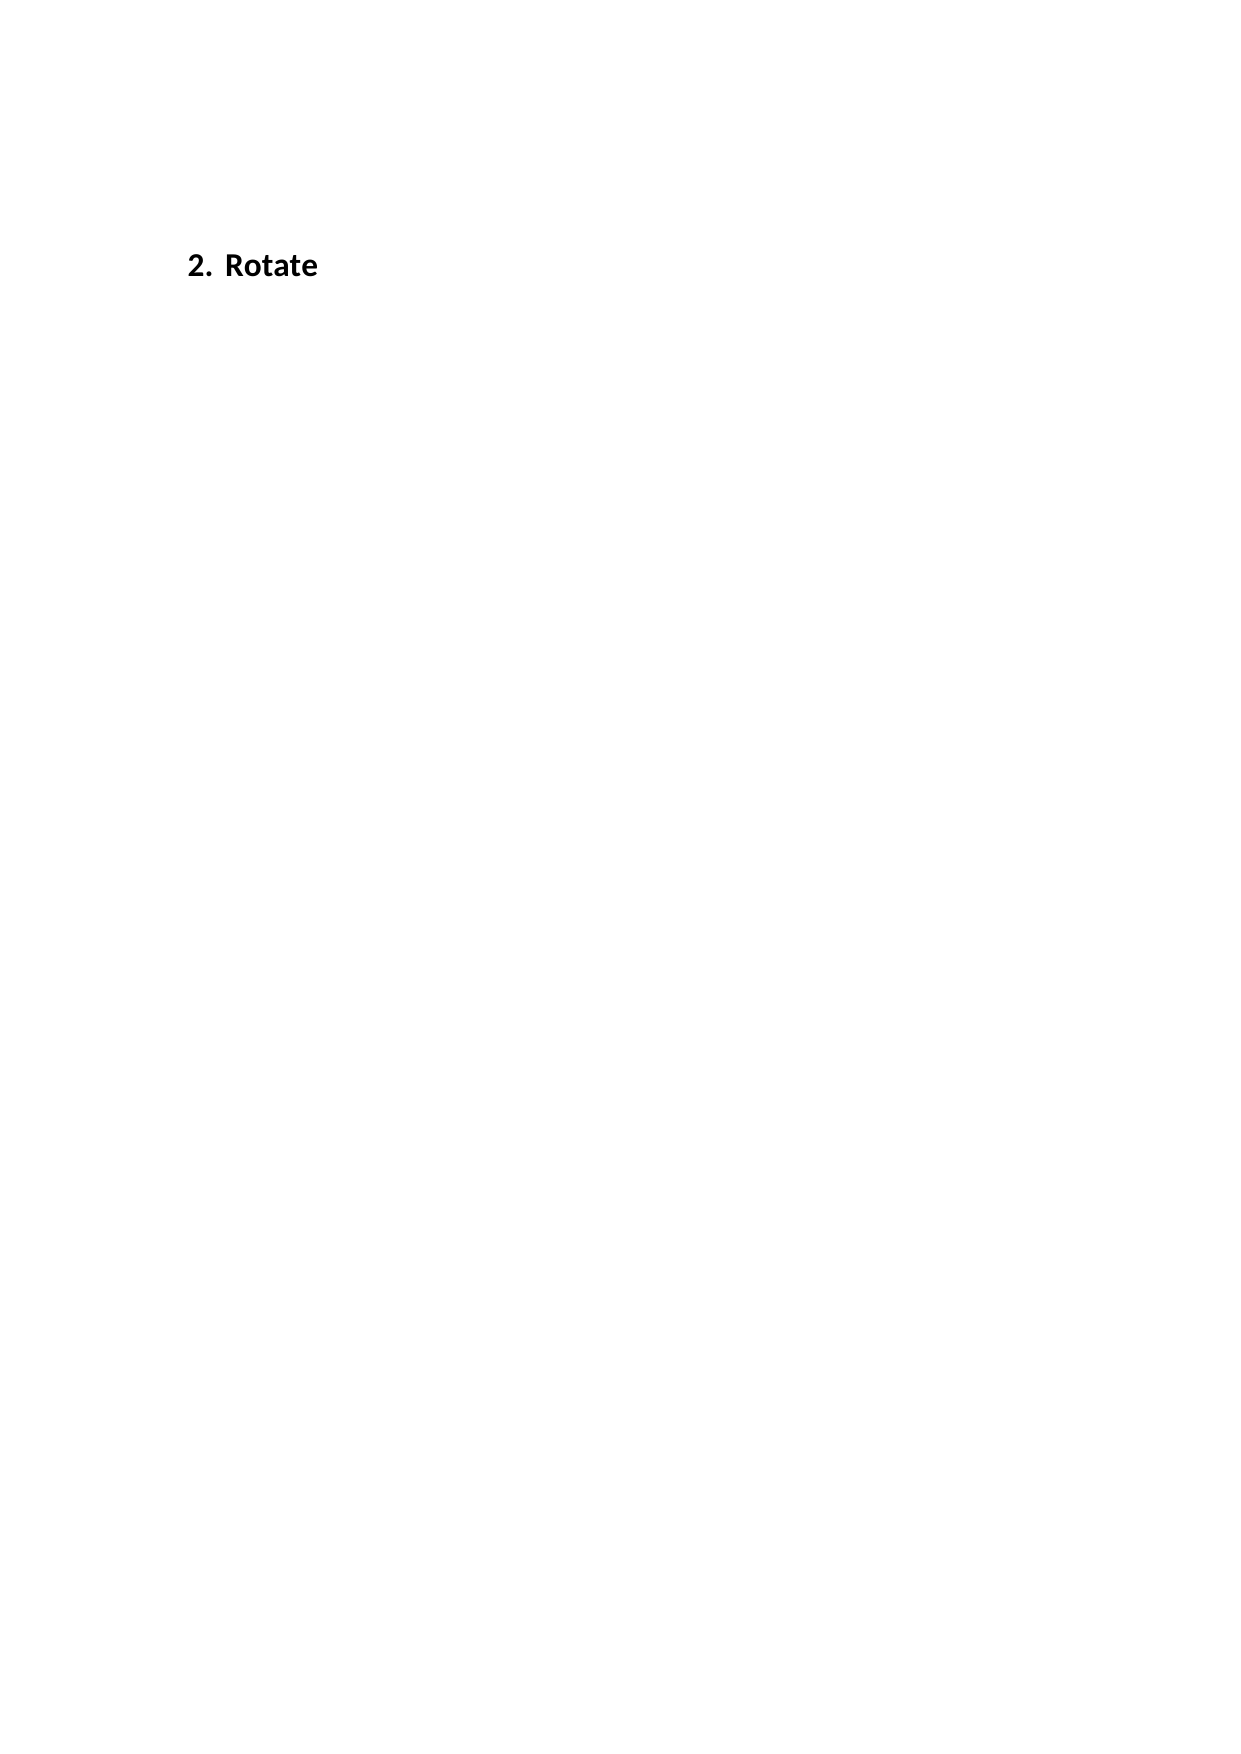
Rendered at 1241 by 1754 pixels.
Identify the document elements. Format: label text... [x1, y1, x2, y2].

list Rotate [187, 243, 1090, 284]
